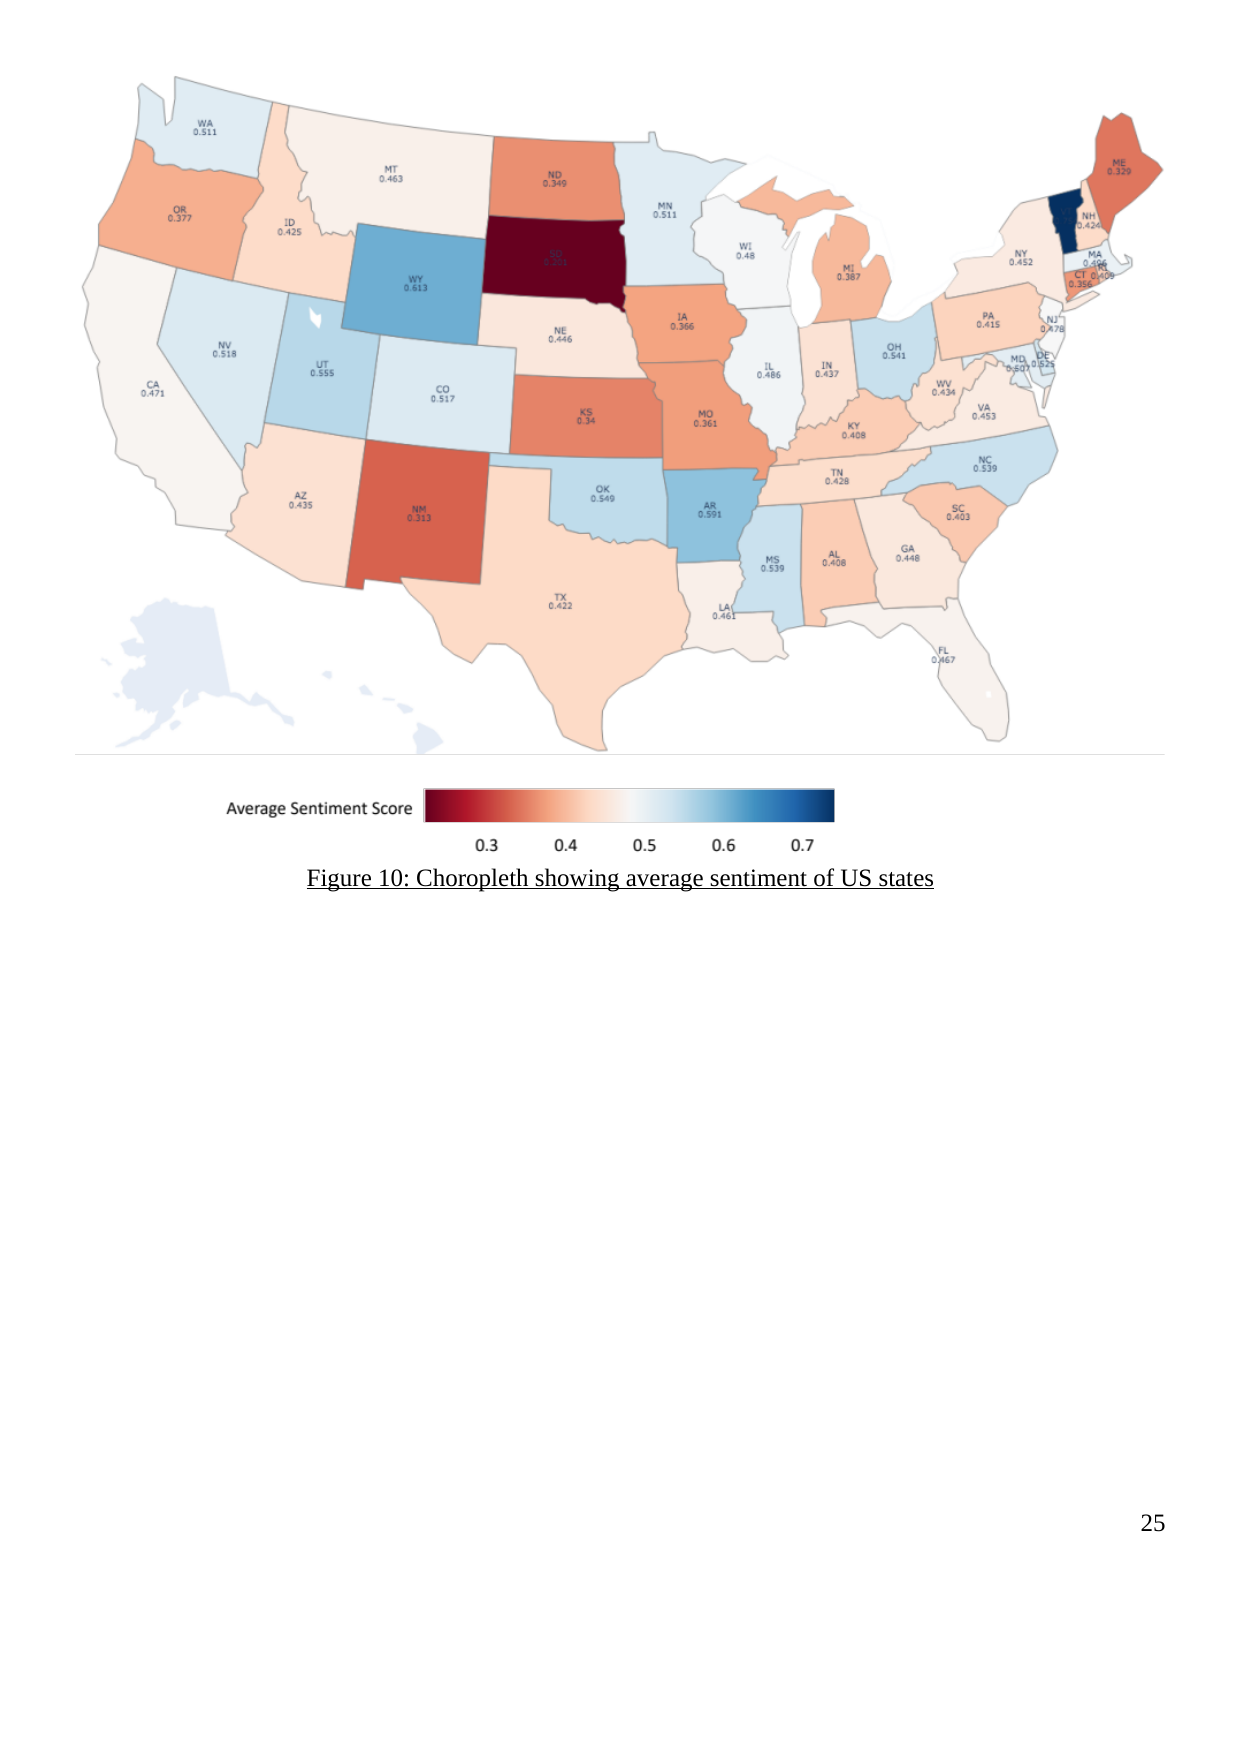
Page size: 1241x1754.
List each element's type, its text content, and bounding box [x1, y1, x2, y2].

text Figure 10: Choropleth showing average sentiment of US states [75, 863, 1165, 892]
